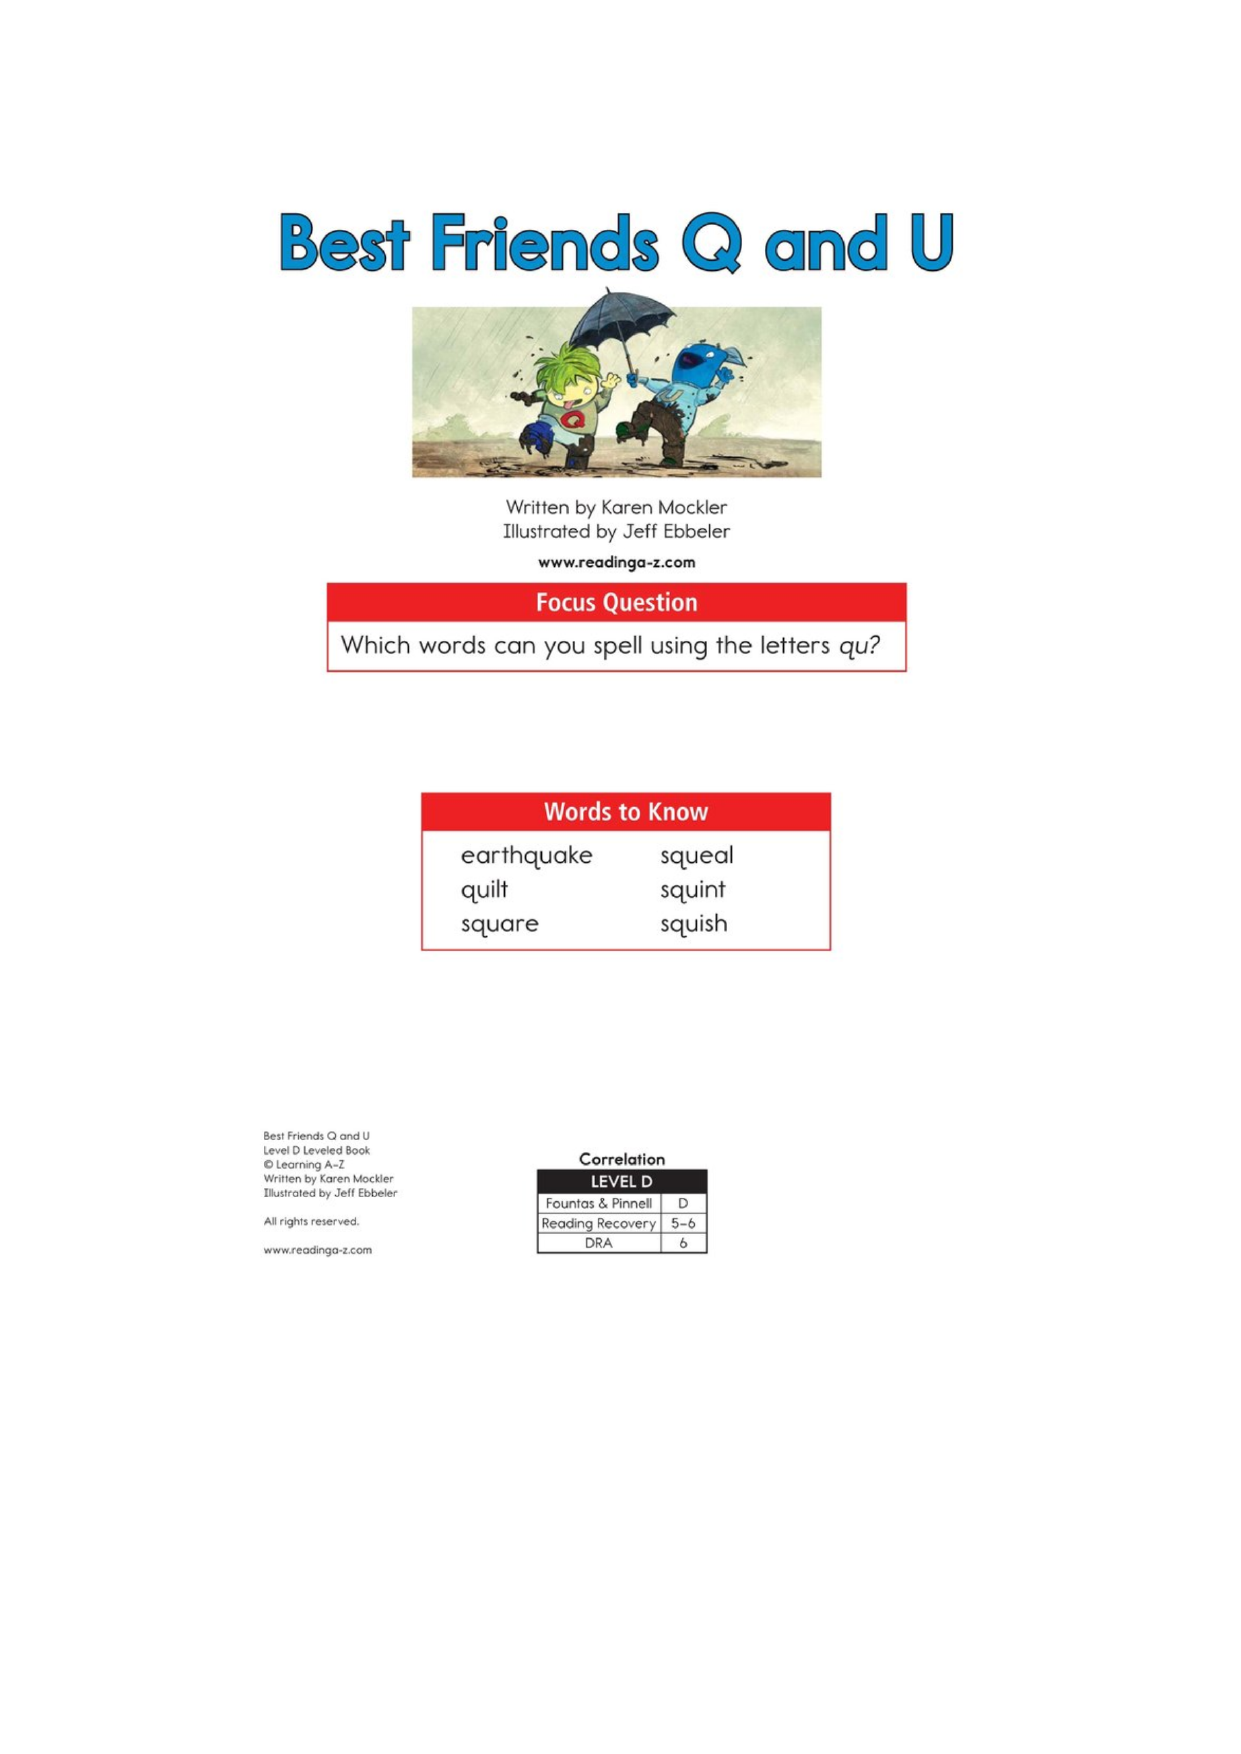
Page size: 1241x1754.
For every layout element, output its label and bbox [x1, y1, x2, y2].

picture [187, 747, 1053, 1301]
picture [187, 162, 1053, 720]
